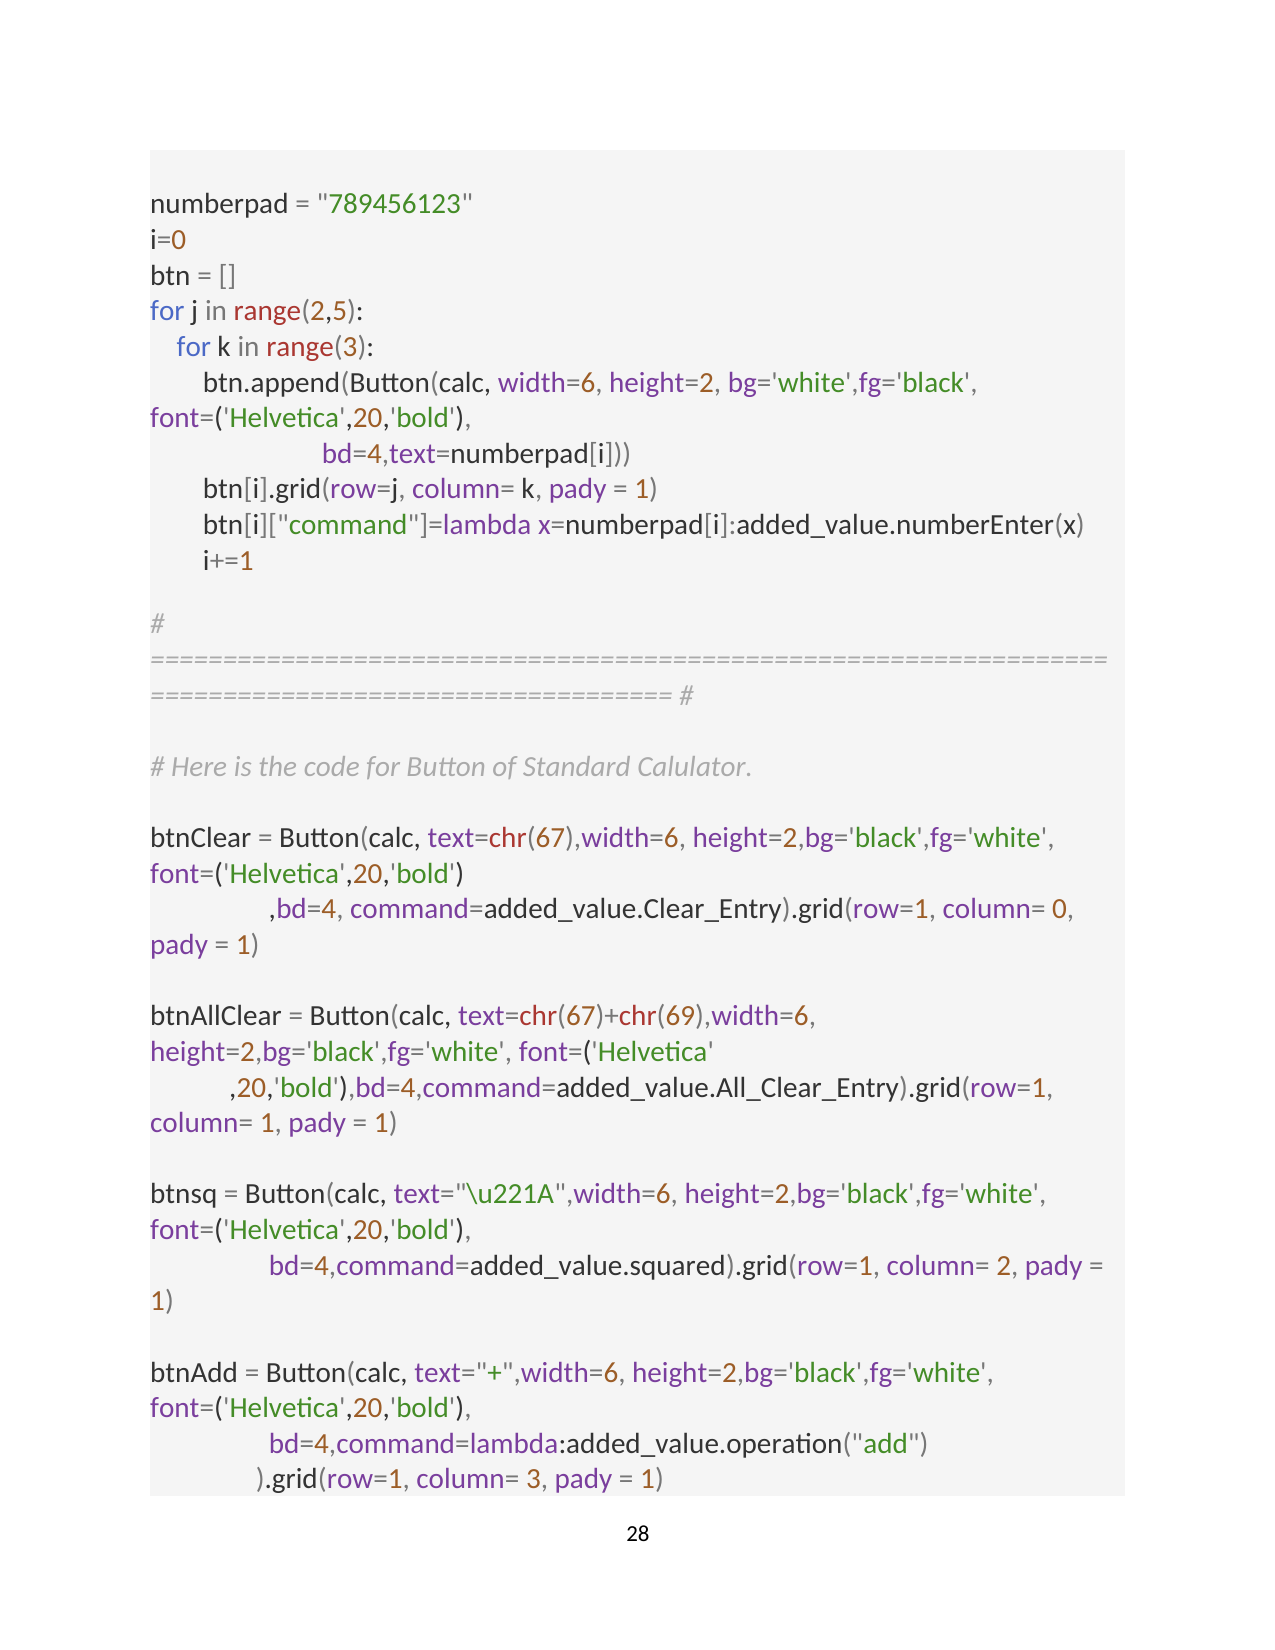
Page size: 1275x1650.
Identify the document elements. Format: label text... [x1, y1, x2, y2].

text btn[i]["command"]=lambda x=numberpad[i]:added_value.numberEnter(x) [150, 506, 1125, 542]
text btnsq = Button(calc, text="\u221A",width=6, height=2,bg='black',fg='white', font=('Helvetica',20,'bold'), [150, 1176, 1125, 1247]
text # Here is the code for Button of Standard Calulator. [150, 748, 1125, 784]
text i=0 [150, 221, 1125, 257]
text bd=4,text=numberpad[i])) [150, 435, 1125, 471]
text btn[i].grid(row=j, column= k, pady = 1) [150, 471, 1125, 506]
text for k in range(3): [150, 328, 1125, 364]
text ).grid(row=1, column= 3, pady = 1) [150, 1461, 1125, 1496]
text btn.append(Button(calc, width=6, height=2, bg='white',fg='black', font=('Helvetica',20,'bold'), [150, 364, 1125, 435]
text btnAllClear = Button(calc, text=chr(67)+chr(69),width=6, height=2,bg='black',fg='white', font=('Helvetica' [150, 997, 1125, 1069]
text ,20,'bold'),bd=4,command=added_value.All_Clear_Entry).grid(row=1, column= 1, pady = 1) [150, 1069, 1125, 1140]
text btnClear = Button(calc, text=chr(67),width=6, height=2,bg='black',fg='white', font=('Helvetica',20,'bold') [150, 819, 1125, 891]
text bd=4,command=lambda:added_value.operation("add") [150, 1425, 1125, 1461]
text ,bd=4, command=added_value.Clear_Entry).grid(row=1, column= 0, pady = 1) [150, 891, 1125, 962]
text btnAdd = Button(calc, text="+",width=6, height=2,bg='black',fg='white', font=('Helvetica',20,'bold'), [150, 1354, 1125, 1425]
text numberpad = "789456123" [150, 186, 1125, 221]
text for j in range(2,5): [150, 292, 1125, 328]
text bd=4,command=added_value.squared).grid(row=1, column= 2, pady = 1) [150, 1247, 1125, 1318]
text btn = [] [150, 257, 1125, 292]
text i+=1 [150, 542, 1125, 577]
text # ====================================================================================================== # [150, 606, 1125, 712]
